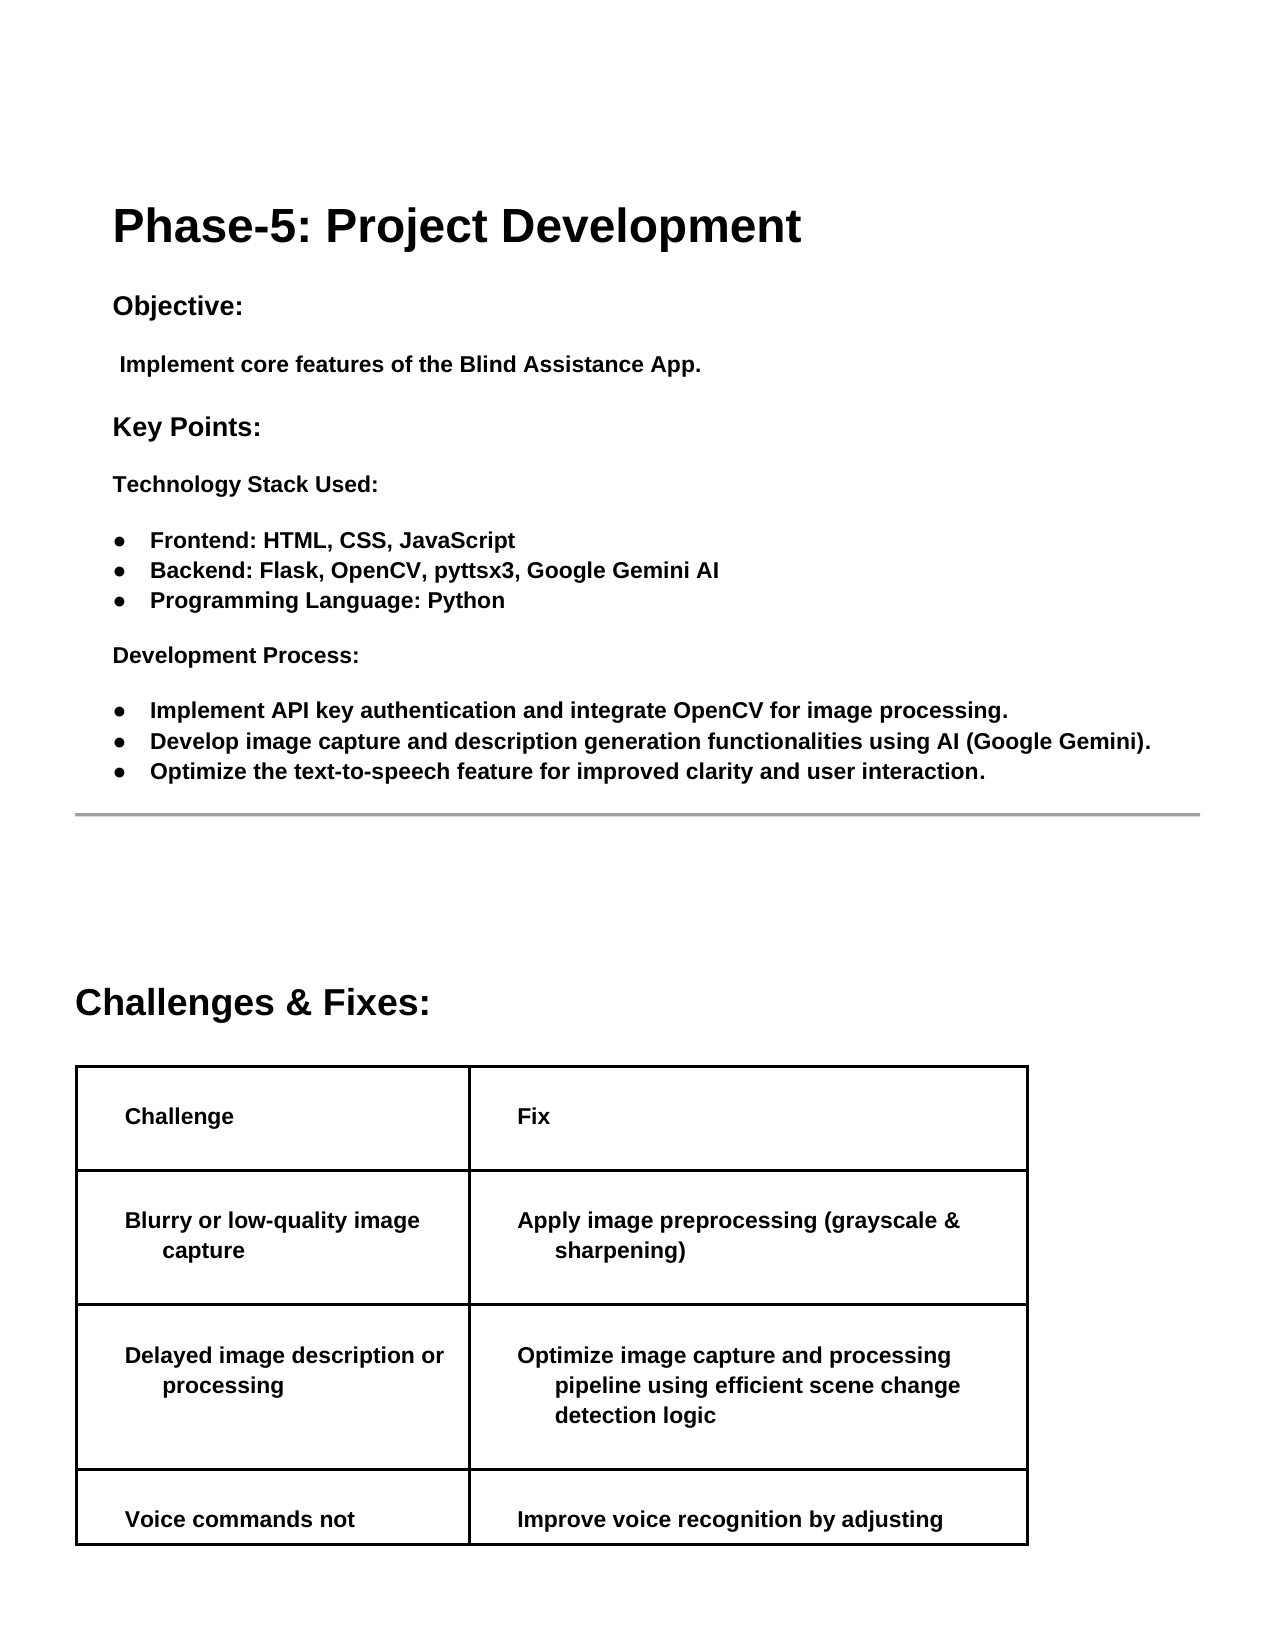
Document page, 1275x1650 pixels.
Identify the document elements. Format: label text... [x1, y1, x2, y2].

list Frontend: HTML, CSS, JavaScript [112, 527, 1200, 553]
list Backend: Flask, OpenCV, pyttsx3, Google Gemini AI [112, 557, 1200, 583]
list Optimize the text-to-speech feature for improved clarity and user interaction. [112, 758, 1200, 784]
subtitle Phase-5: Project Development [112, 198, 1200, 253]
table_header Fix [471, 1068, 1026, 1169]
list Develop image capture and description generation functionalities using AI (Google Gemini). [112, 728, 1200, 754]
table_header Challenge [78, 1068, 468, 1169]
subtitle Key Points: [112, 411, 1200, 442]
table_cell Blurry or low-quality image capture [78, 1172, 468, 1303]
table_cell Optimize image capture and processing pipeline using efficient scene change detection logic [471, 1306, 1026, 1468]
subtitle Development Process: [112, 642, 1200, 669]
table_cell Delayed image description or processing [78, 1306, 468, 1468]
table_cell Apply image preprocessing (grayscale & sharpening) [471, 1172, 1026, 1303]
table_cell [471, 1471, 1026, 1543]
list Implement API key authentication and integrate OpenCV for image processing. [112, 697, 1200, 724]
subtitle Challenges & Fixes: [75, 981, 1200, 1024]
text Implement core features of the Blind Assistance App. [75, 351, 1200, 377]
list Programming Language: Python [112, 587, 1200, 613]
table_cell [78, 1471, 468, 1543]
subtitle Objective: [112, 290, 1200, 321]
subtitle Technology Stack Used: [112, 471, 1200, 498]
